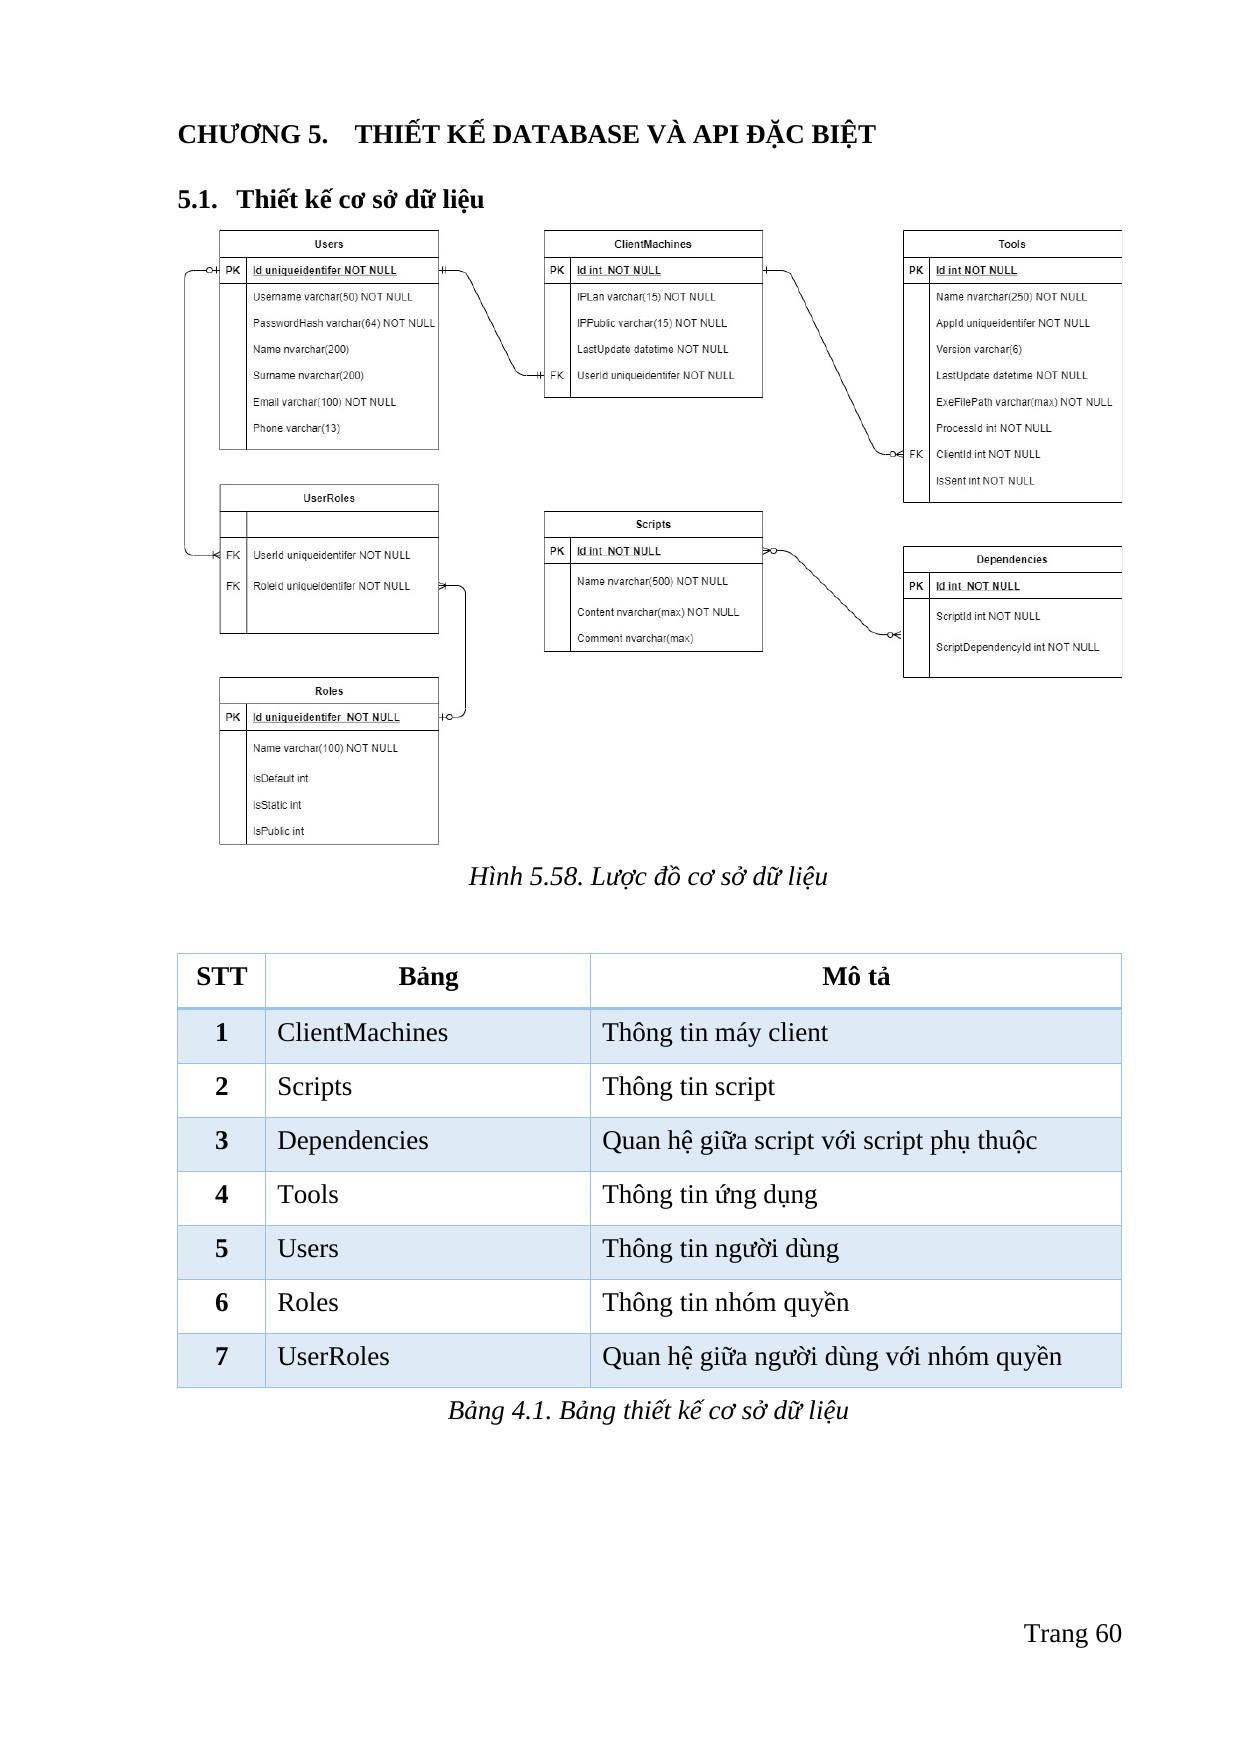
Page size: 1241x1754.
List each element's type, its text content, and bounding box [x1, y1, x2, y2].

table_cell UserRoles [266, 1334, 590, 1387]
table_cell Dependencies [266, 1118, 590, 1171]
table_cell ClientMachines [266, 1010, 590, 1063]
table_cell 2 [178, 1064, 265, 1117]
table_cell Thông tin máy client [591, 1010, 1121, 1063]
table_cell Thông tin nhóm quyền [591, 1280, 1121, 1333]
table_cell Users [266, 1226, 590, 1279]
picture [177, 230, 1123, 845]
table_cell Quan hệ giữa người dùng với nhóm quyền [591, 1334, 1121, 1387]
table_cell 1 [178, 1010, 265, 1063]
table_cell Thông tin script [591, 1064, 1121, 1117]
table_cell Thông tin người dùng [591, 1226, 1121, 1279]
table_cell 7 [178, 1334, 265, 1387]
table_header Mô tả [591, 954, 1121, 1007]
table_header Bảng [266, 954, 590, 1007]
table_cell 5 [178, 1226, 265, 1279]
table_cell Scripts [266, 1064, 590, 1117]
table_cell Thông tin ứng dụng [591, 1172, 1121, 1225]
subtitle THIẾT KẾ DATABASE VÀ API ĐẶC BIỆT [177, 118, 1122, 149]
table_cell Roles [266, 1280, 590, 1333]
text Bảng 4.1. Bảng thiết kế cơ sở dữ liệu [177, 1394, 1122, 1425]
table_cell 6 [178, 1280, 265, 1333]
subtitle Thiết kế cơ sở dữ liệu [177, 183, 1122, 215]
table_cell 4 [178, 1172, 265, 1225]
table_header STT [178, 954, 265, 1007]
table_cell Tools [266, 1172, 590, 1225]
table_cell 3 [178, 1118, 265, 1171]
table_cell Quan hệ giữa script với script phụ thuộc [591, 1118, 1121, 1171]
